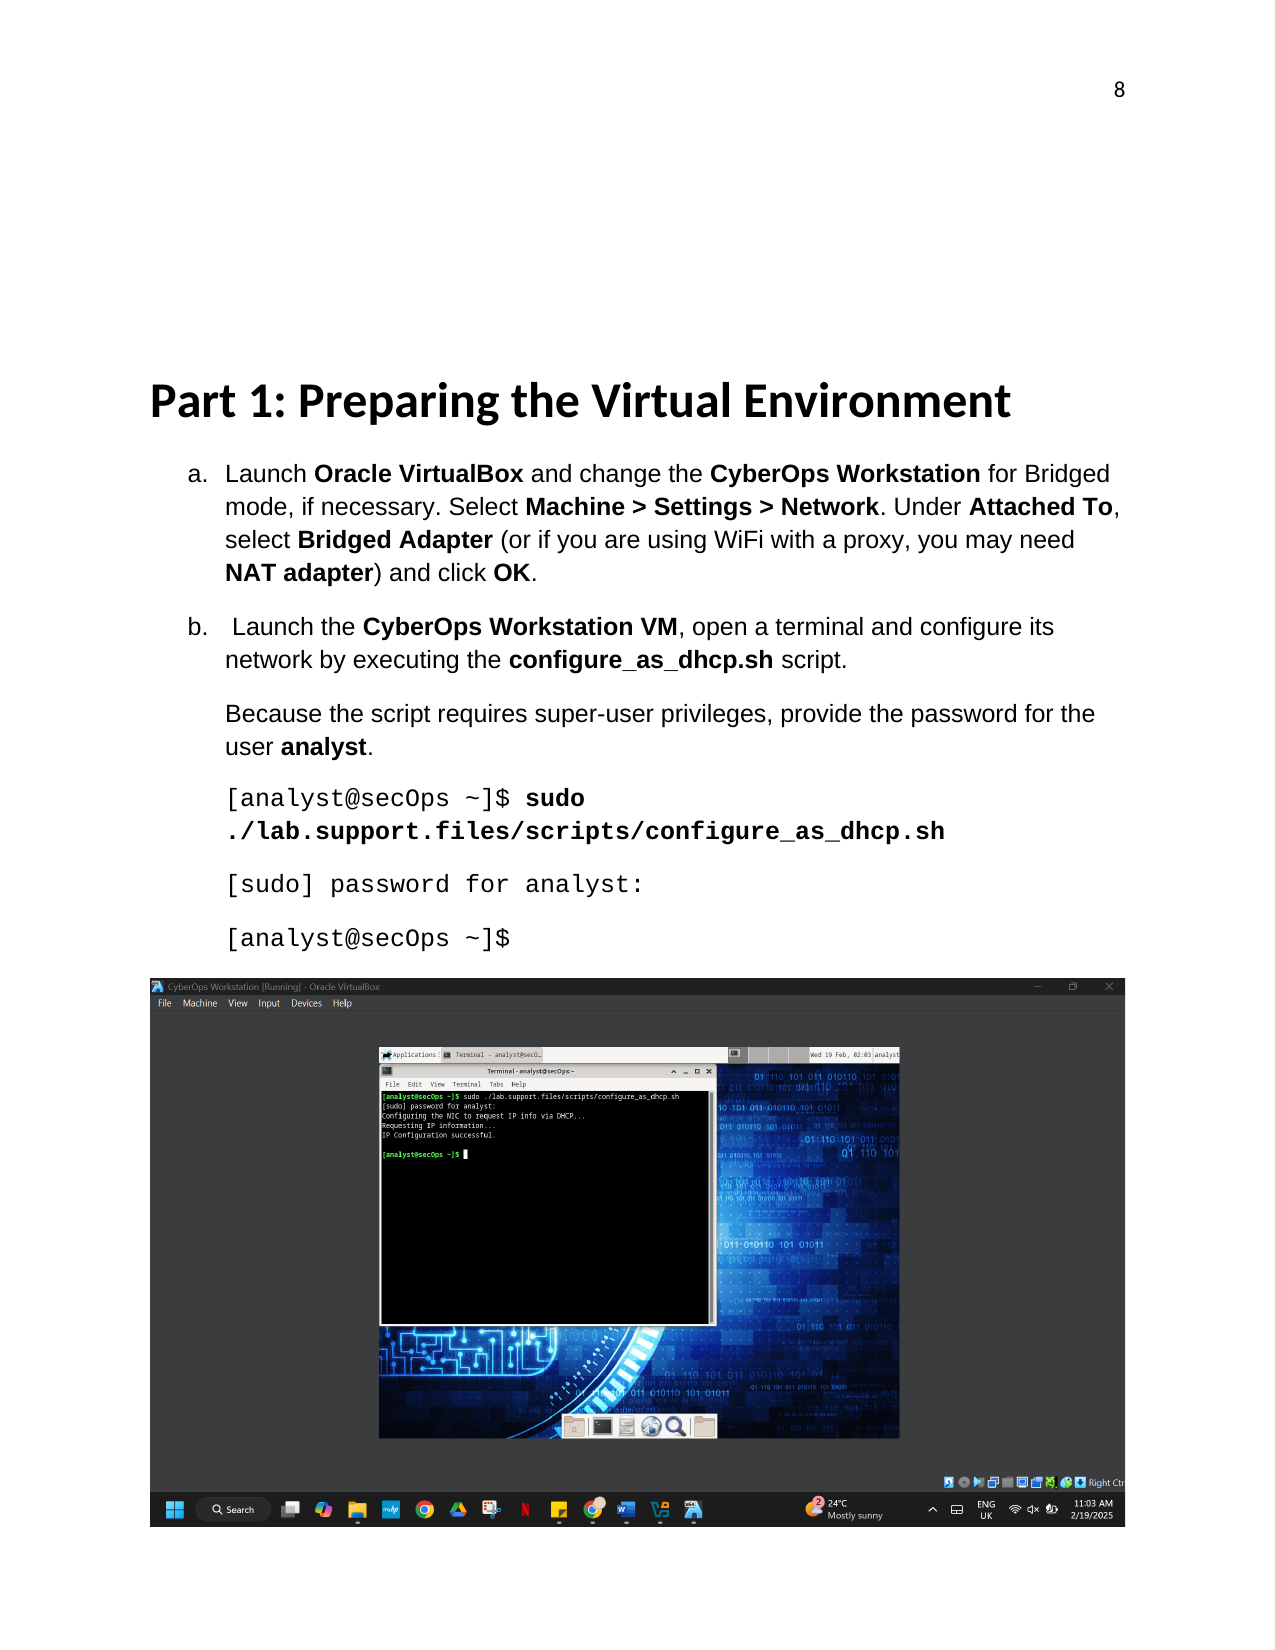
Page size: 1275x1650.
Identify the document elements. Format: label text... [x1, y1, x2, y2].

list Launch Oracle VirtualBox and change the CyberOps Workstation for Bridged mode, if necessary. Select Machine > Settings > Network. Under Attached To, select Bridged Adapter (or if you are using WiFi with a proxy, you may need NAT adapter) and click OK. [187, 459, 1125, 587]
picture [150, 978, 1125, 1527]
text [analyst@secOps ~]$ [225, 925, 1125, 953]
list Launch the CyberOps Workstation VM, open a terminal and configure its network by executing the configure_as_dhcp.sh script. [187, 612, 1125, 674]
text [sudo] password for analyst: [225, 872, 1125, 900]
text [analyst@secOps ~]$ sudo ./lab.support.files/scripts/configure_as_dhcp.sh [225, 786, 1125, 847]
subtitle Part 1: Preparing the Virtual Environment [150, 368, 1125, 429]
text Because the script requires super-user privileges, provide the password for the user analyst. [225, 699, 1125, 761]
